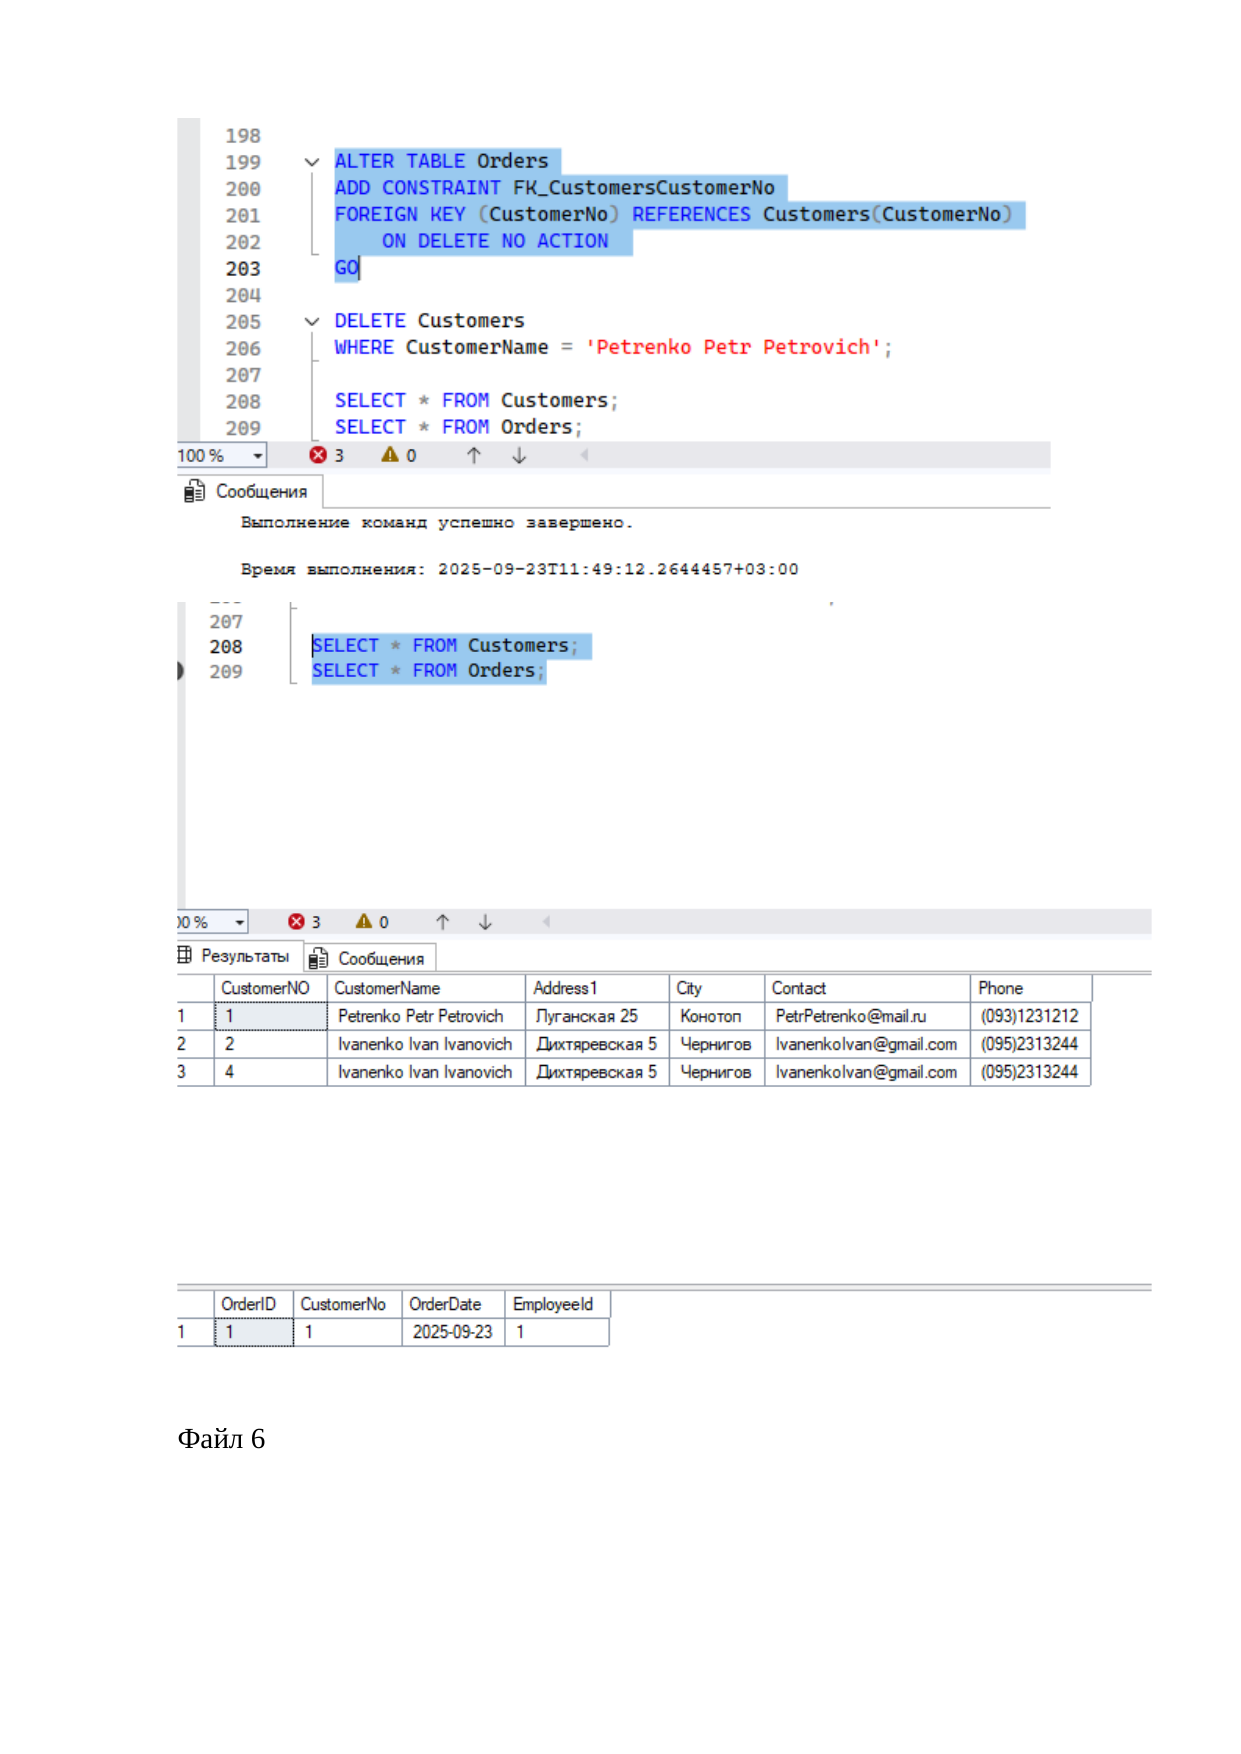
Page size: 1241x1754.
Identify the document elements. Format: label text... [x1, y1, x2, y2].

picture [177, 602, 1152, 1403]
picture [177, 118, 1051, 584]
text Файл 6 [177, 1421, 1152, 1455]
